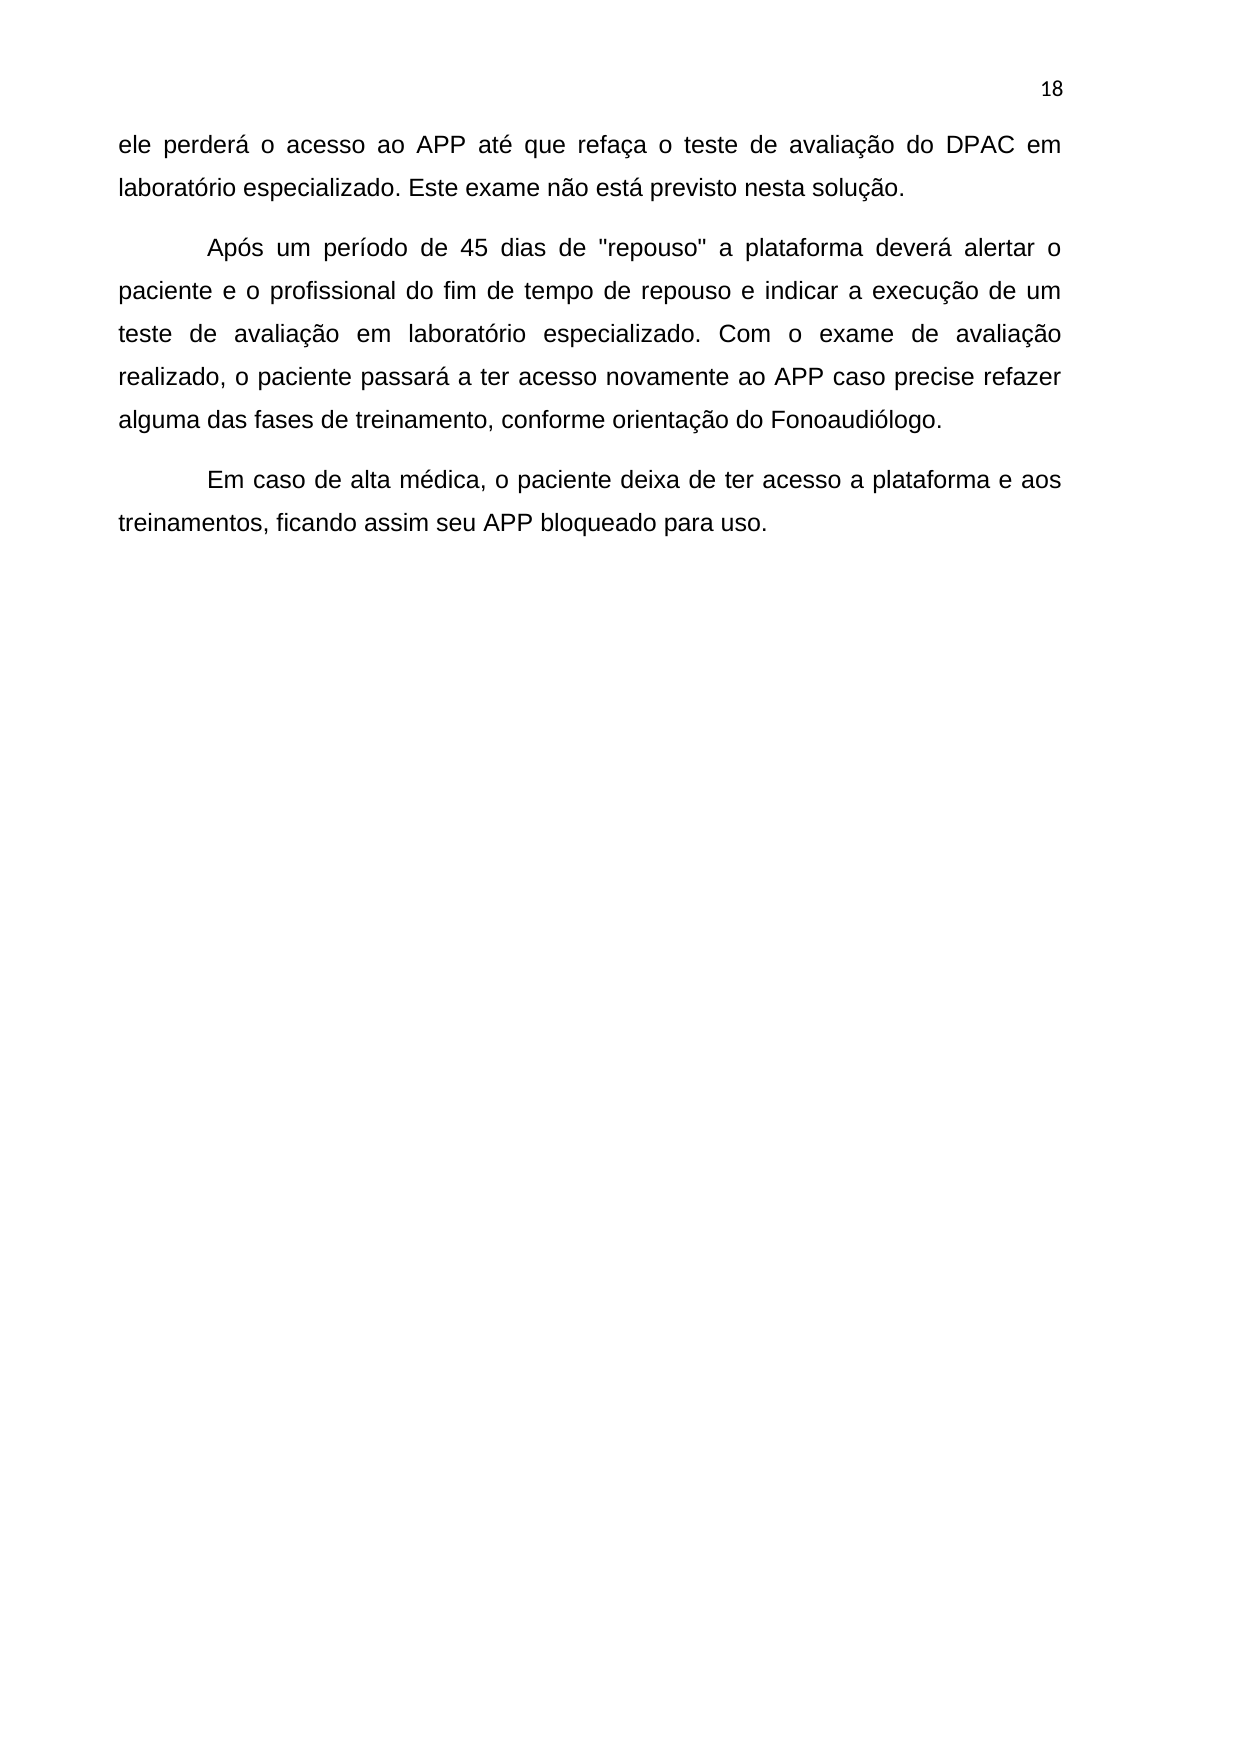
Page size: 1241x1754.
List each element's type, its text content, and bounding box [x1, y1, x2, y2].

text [118, 130, 1063, 202]
text Após um período de 45 dias de "repouso" a plataforma deverá alertar o paciente e o profissional do fim de tempo de repouso e indicar a execução de um teste de avaliação em laboratório especializado. Com o exame de avaliação realizado, o paciente passará a ter acesso novamente ao APP caso precise refazer alguma das fases de treinamento, conforme orientação do Fonoaudiólogo. [118, 233, 1063, 434]
text Em caso de alta médica, o paciente deixa de ter acesso a plataforma e aos treinamentos, ficando assim seu APP bloqueado para uso. [118, 465, 1063, 537]
